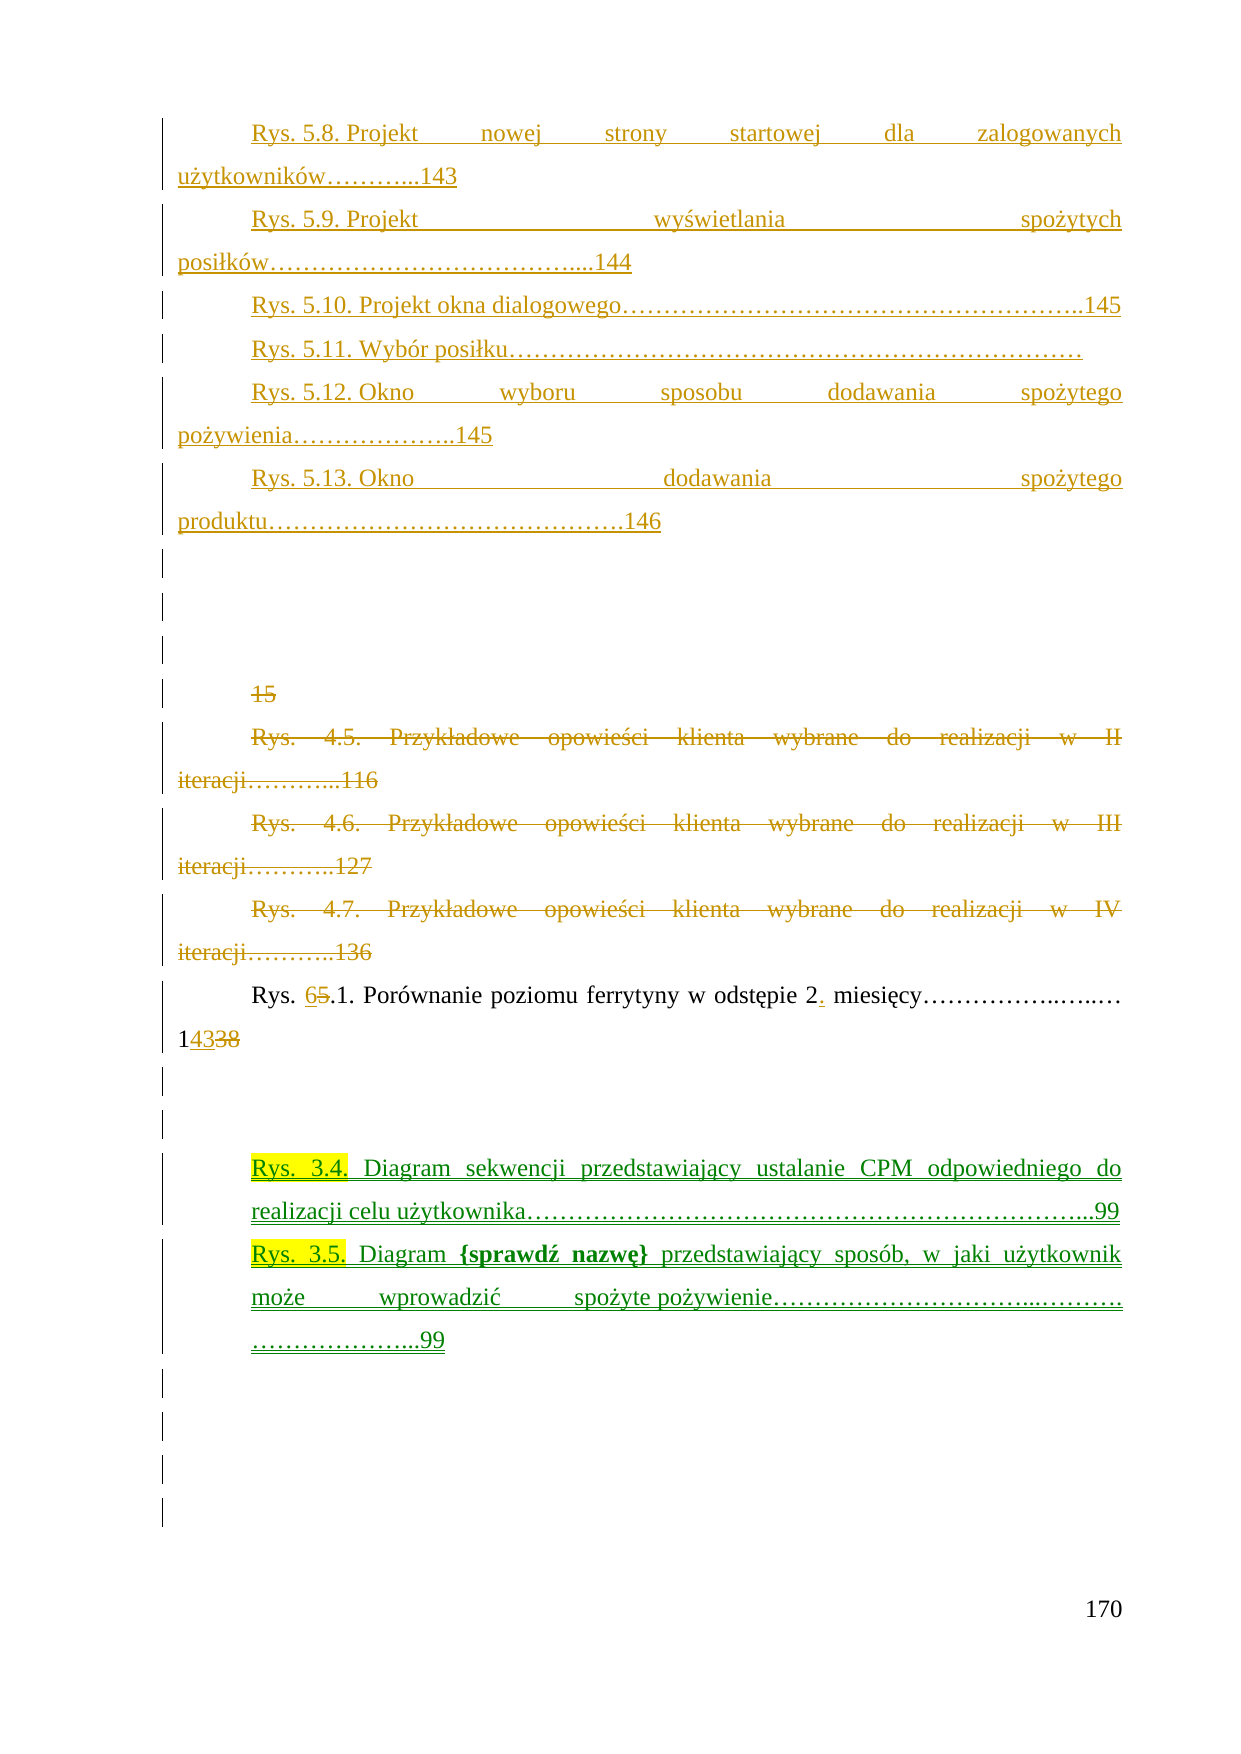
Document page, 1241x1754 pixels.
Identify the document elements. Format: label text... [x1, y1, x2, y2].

text Rys. .1. Porównanie poziomu ferrytyny w odstępie 2 miesięcy……………..…..…1 [177, 981, 1122, 1052]
